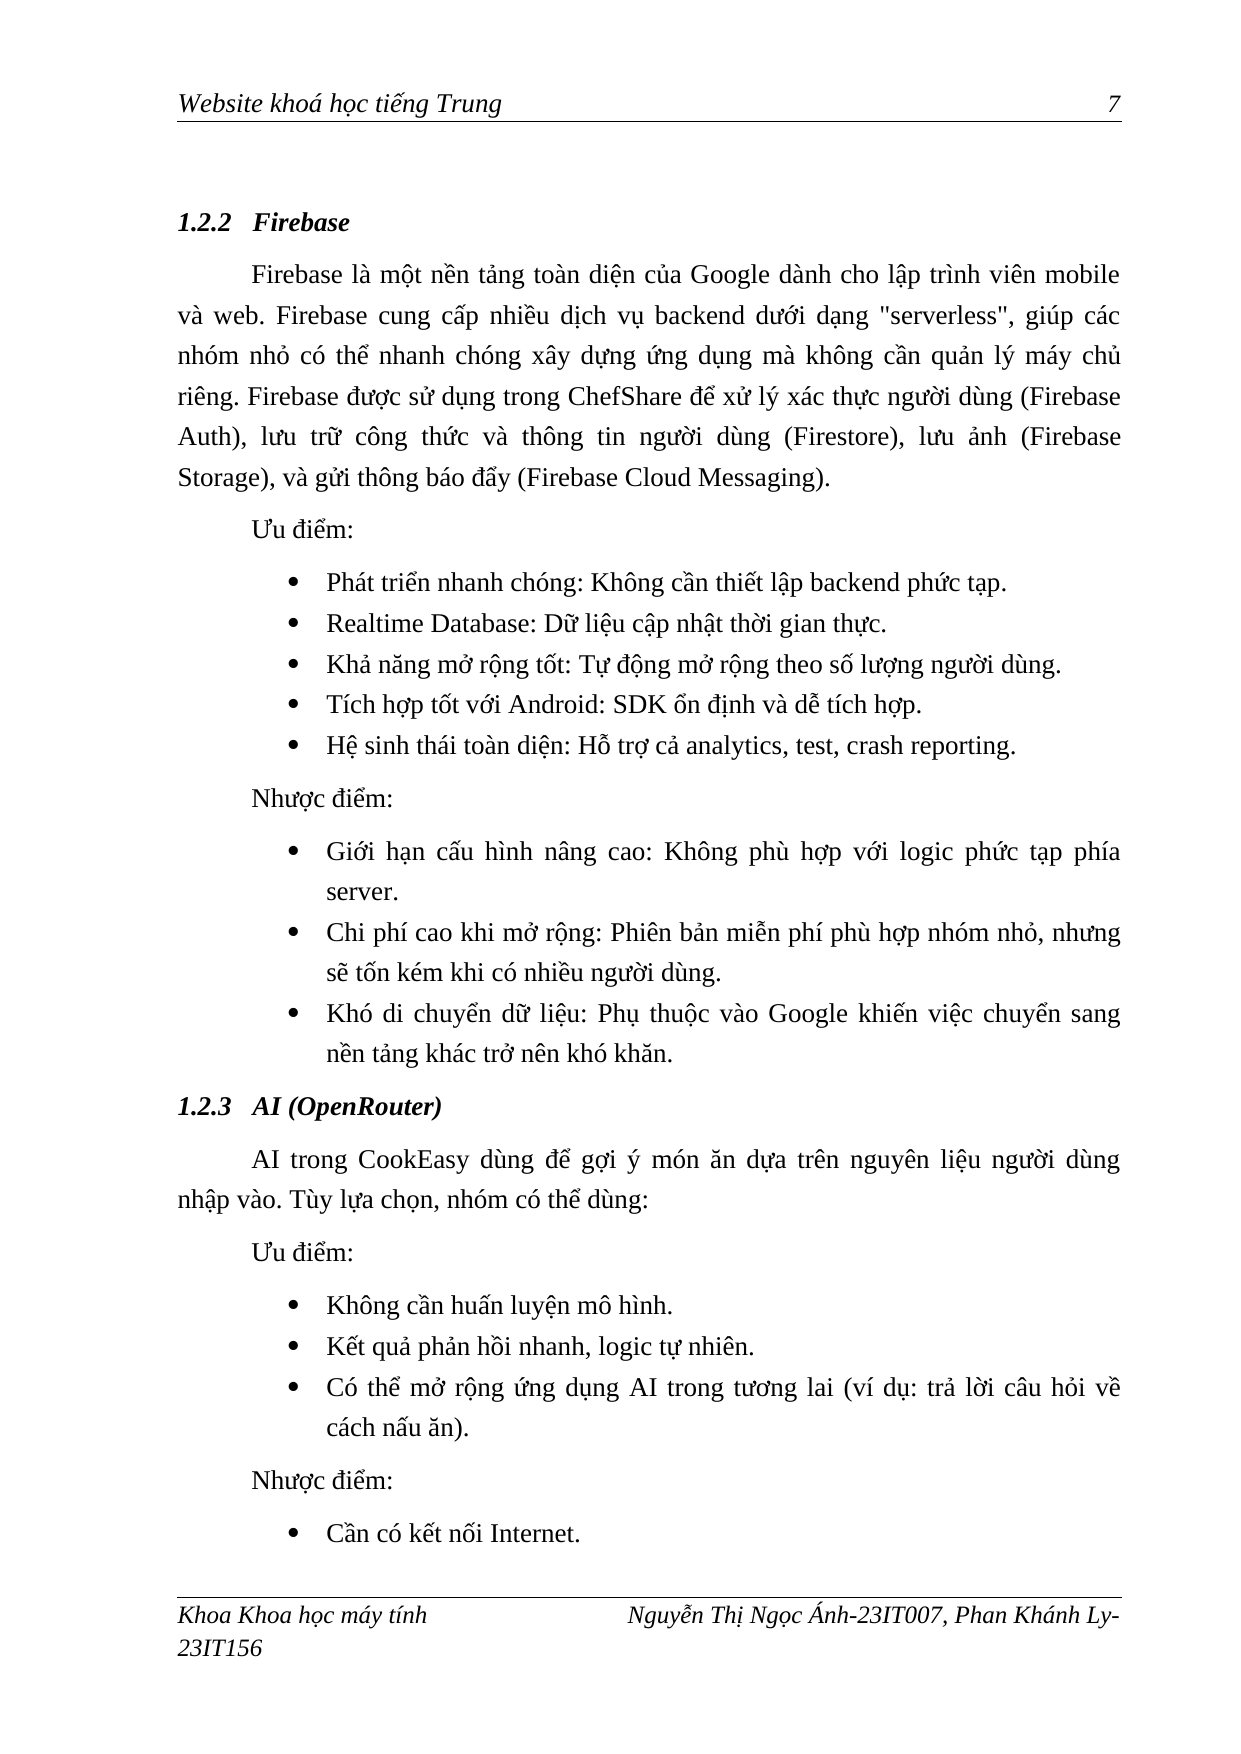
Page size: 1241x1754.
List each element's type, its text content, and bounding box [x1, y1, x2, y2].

list Phát triển nhanh chóng: Không cần thiết lập backend phức tạp. [288, 566, 1122, 598]
subtitle Firebase [177, 206, 1122, 237]
list Không cần huấn luyện mô hình. [288, 1289, 1122, 1321]
text Ưu điểm: [177, 1237, 1122, 1268]
list Khả năng mở rộng tốt: Tự động mở rộng theo số lượng người dùng. [288, 648, 1122, 679]
list Chi phí cao khi mở rộng: Phiên bản miễn phí phù hợp nhóm nhỏ, nhưng sẽ tốn kém khi có nhiều người dùng. [288, 916, 1122, 988]
list Kết quả phản hồi nhanh, logic tự nhiên. [288, 1330, 1122, 1361]
text AI trong CookEasy dùng để gợi ý món ăn dựa trên nguyên liệu người dùng nhập vào. Tùy lựa chọn, nhóm có thể dùng: [177, 1143, 1122, 1215]
subtitle AI (OpenRouter) [177, 1090, 1122, 1121]
list Giới hạn cấu hình nâng cao: Không phù hợp với logic phức tạp phía server. [288, 835, 1122, 907]
list Hệ sinh thái toàn diện: Hỗ trợ cả analytics, test, crash reporting. [288, 729, 1122, 760]
text Nhược điểm: [177, 1464, 1122, 1495]
text Firebase là một nền tảng toàn diện của Google dành cho lập trình viên mobile và web. Firebase cung cấp nhiều dịch vụ backend dưới dạng "serverless", giúp các nhóm nhỏ có thể nhanh chóng xây dựng ứng dụng mà không cần quản lý máy chủ riêng. Firebase được sử dụng trong ChefShare để xử lý xác thực người dùng (Firebase Auth), lưu trữ công thức và thông tin người dùng (Firestore), lưu ảnh (Firebase Storage), và gửi thông báo đẩy (Firebase Cloud Messaging). [177, 258, 1122, 492]
list Realtime Database: Dữ liệu cập nhật thời gian thực. [288, 607, 1122, 638]
list Khó di chuyển dữ liệu: Phụ thuộc vào Google khiến việc chuyển sang nền tảng khác trở nên khó khăn. [288, 997, 1122, 1068]
text Ưu điểm: [177, 513, 1122, 545]
list Có thể mở rộng ứng dụng AI trong tương lai (ví dụ: trả lời câu hỏi về cách nấu ăn). [288, 1371, 1122, 1442]
text Nhược điểm: [177, 782, 1122, 813]
list Cần có kết nối Internet. [288, 1517, 1122, 1548]
list Tích hợp tốt với Android: SDK ổn định và dễ tích hợp. [288, 688, 1122, 719]
